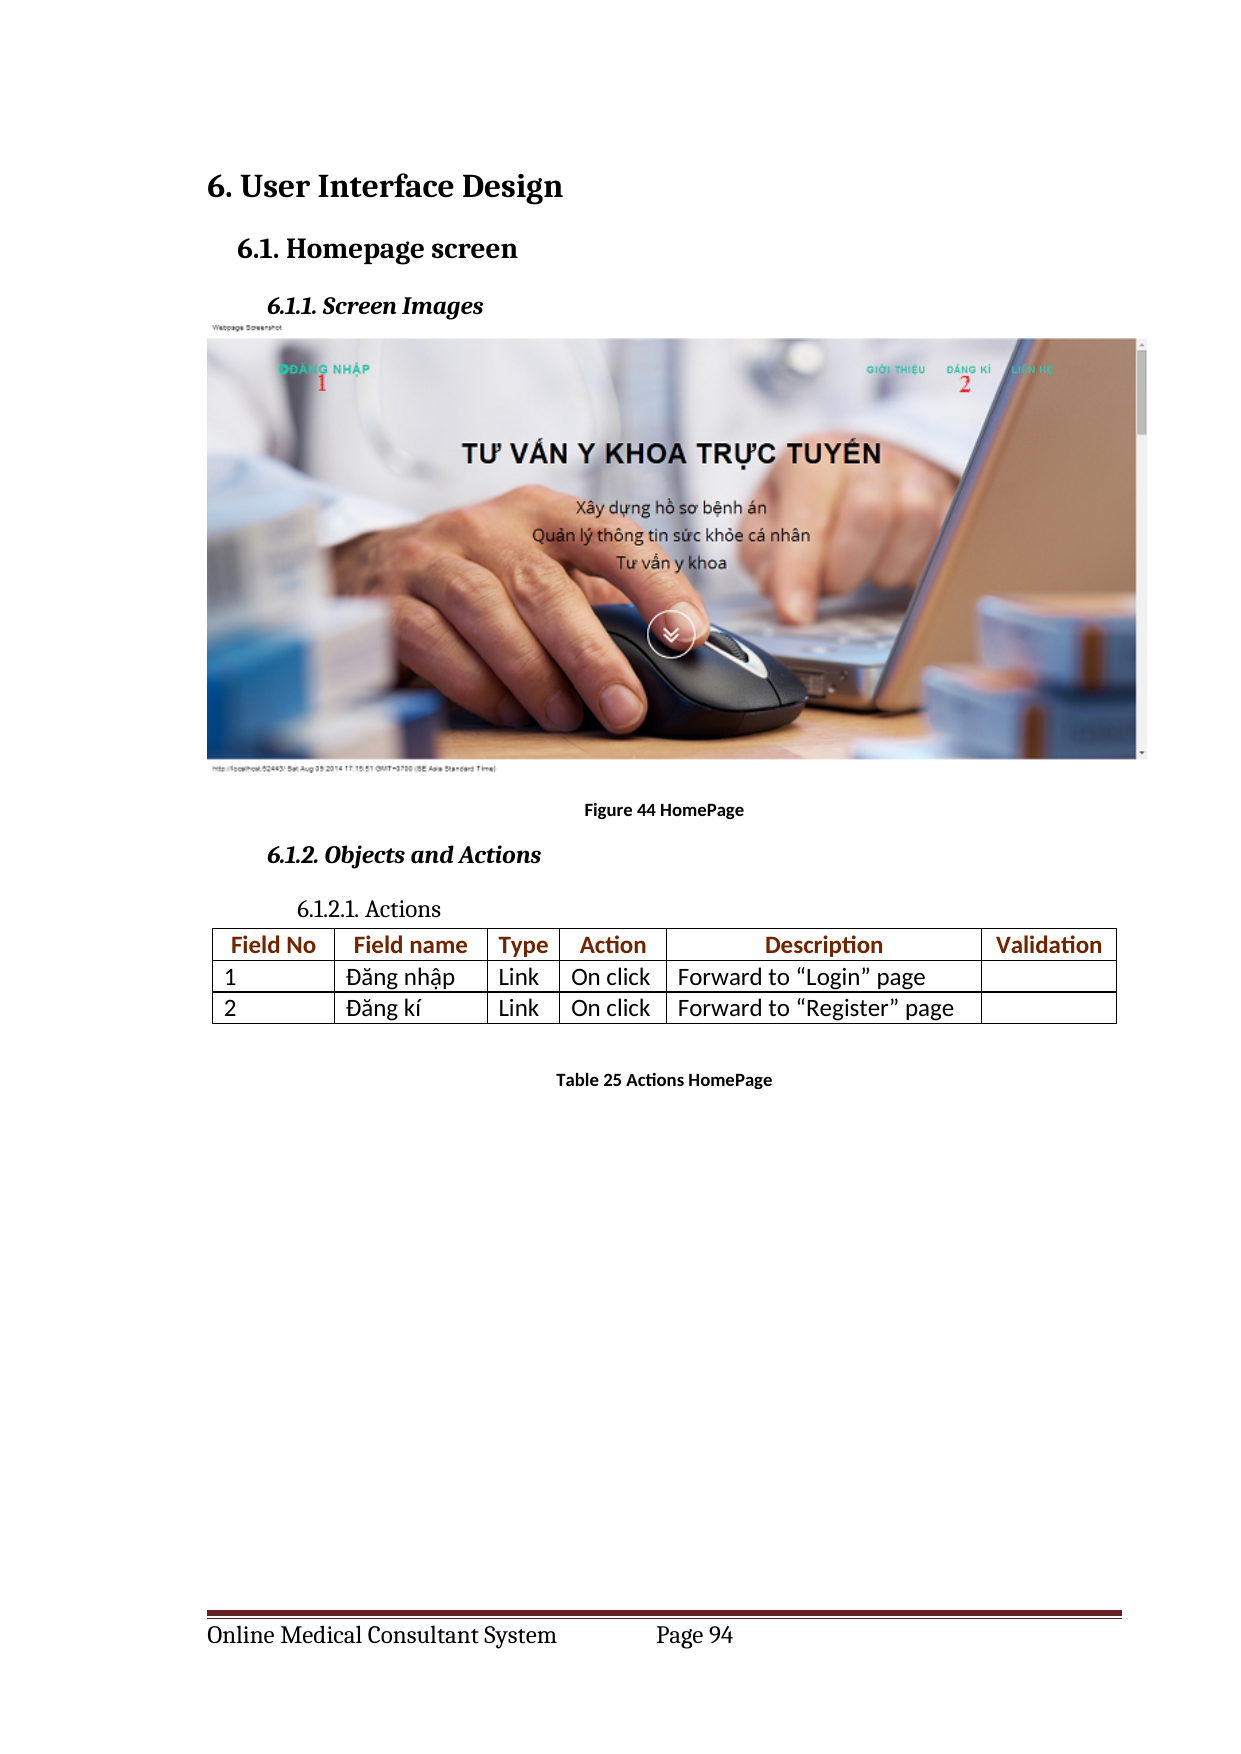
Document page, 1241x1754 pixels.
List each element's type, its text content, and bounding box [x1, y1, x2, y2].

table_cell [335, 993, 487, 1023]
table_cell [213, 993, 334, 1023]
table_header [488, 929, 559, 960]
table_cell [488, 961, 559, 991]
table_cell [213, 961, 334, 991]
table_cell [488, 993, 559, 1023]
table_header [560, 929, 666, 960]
subtitle Screen Images [267, 292, 1122, 321]
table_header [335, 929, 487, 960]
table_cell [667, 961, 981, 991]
picture [207, 325, 1148, 773]
subtitle Homepage screen [237, 233, 1122, 266]
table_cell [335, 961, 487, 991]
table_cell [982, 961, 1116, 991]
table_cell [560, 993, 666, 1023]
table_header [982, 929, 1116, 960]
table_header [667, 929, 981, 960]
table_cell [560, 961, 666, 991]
subtitle Actions [282, 895, 1122, 924]
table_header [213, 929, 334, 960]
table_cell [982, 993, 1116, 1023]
subtitle Objects and Actions [267, 841, 1122, 870]
subtitle User Interface Design [207, 168, 1122, 206]
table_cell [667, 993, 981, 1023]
